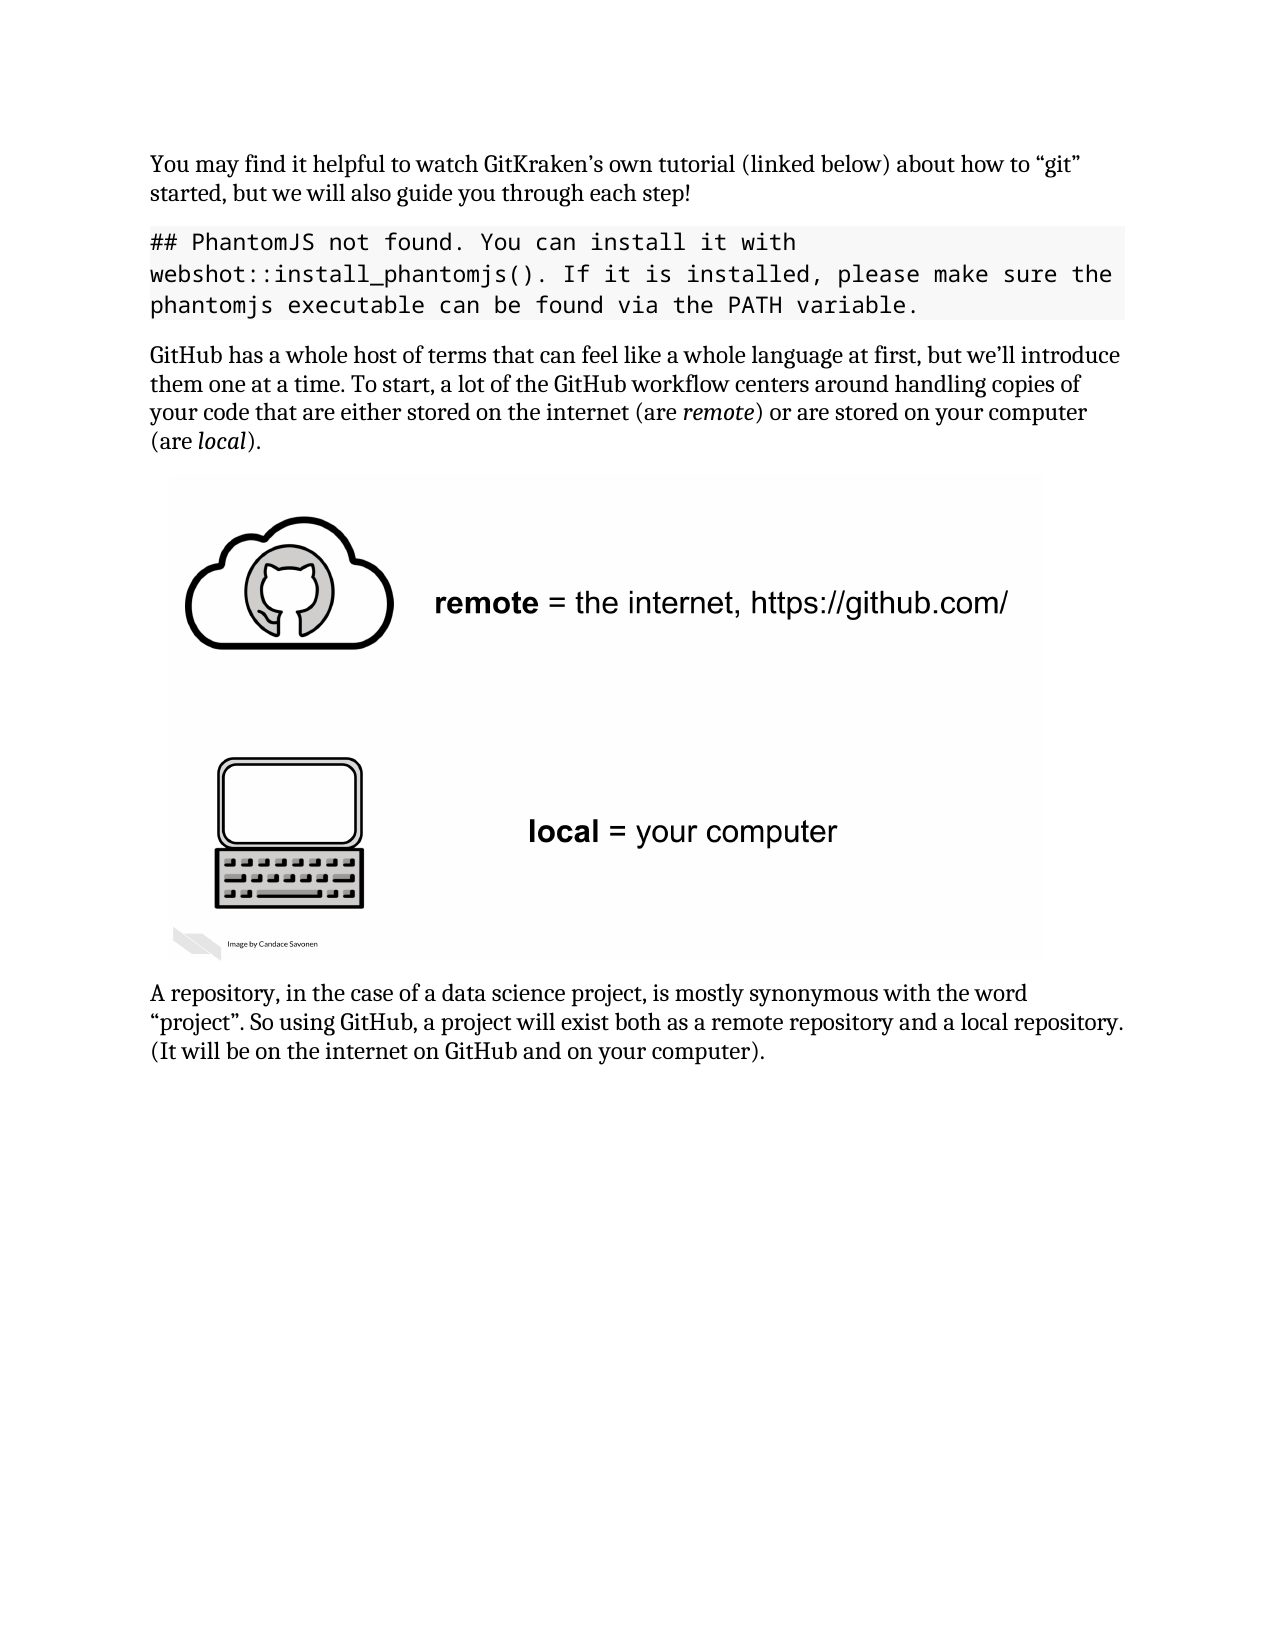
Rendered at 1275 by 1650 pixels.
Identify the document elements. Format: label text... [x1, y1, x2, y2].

text GitHub has a whole host of terms that can feel like a whole language at first, but we’ll introduce them one at a time. To start, a lot of the GitHub workflow centers around handling copies of your code that are either stored on the internet (are remote) or are stored on your computer (are local). [150, 341, 1125, 456]
picture [168, 474, 1044, 961]
text ## PhantomJS not found. You can install it with webshot::install_phantomjs(). If it is installed, please make sure the phantomjs executable can be found via the PATH variable. [150, 226, 1125, 320]
text You may find it helpful to watch GitKraken’s own tutorial (linked below) about how to “git” started, but we will also guide you through each step! [150, 150, 1125, 207]
text A repository, in the case of a data science project, is mostly synonymous with the word “project”. So using GitHub, a project will exist both as a remote repository and a local repository. (It will be on the internet on GitHub and on your computer). [150, 979, 1125, 1065]
